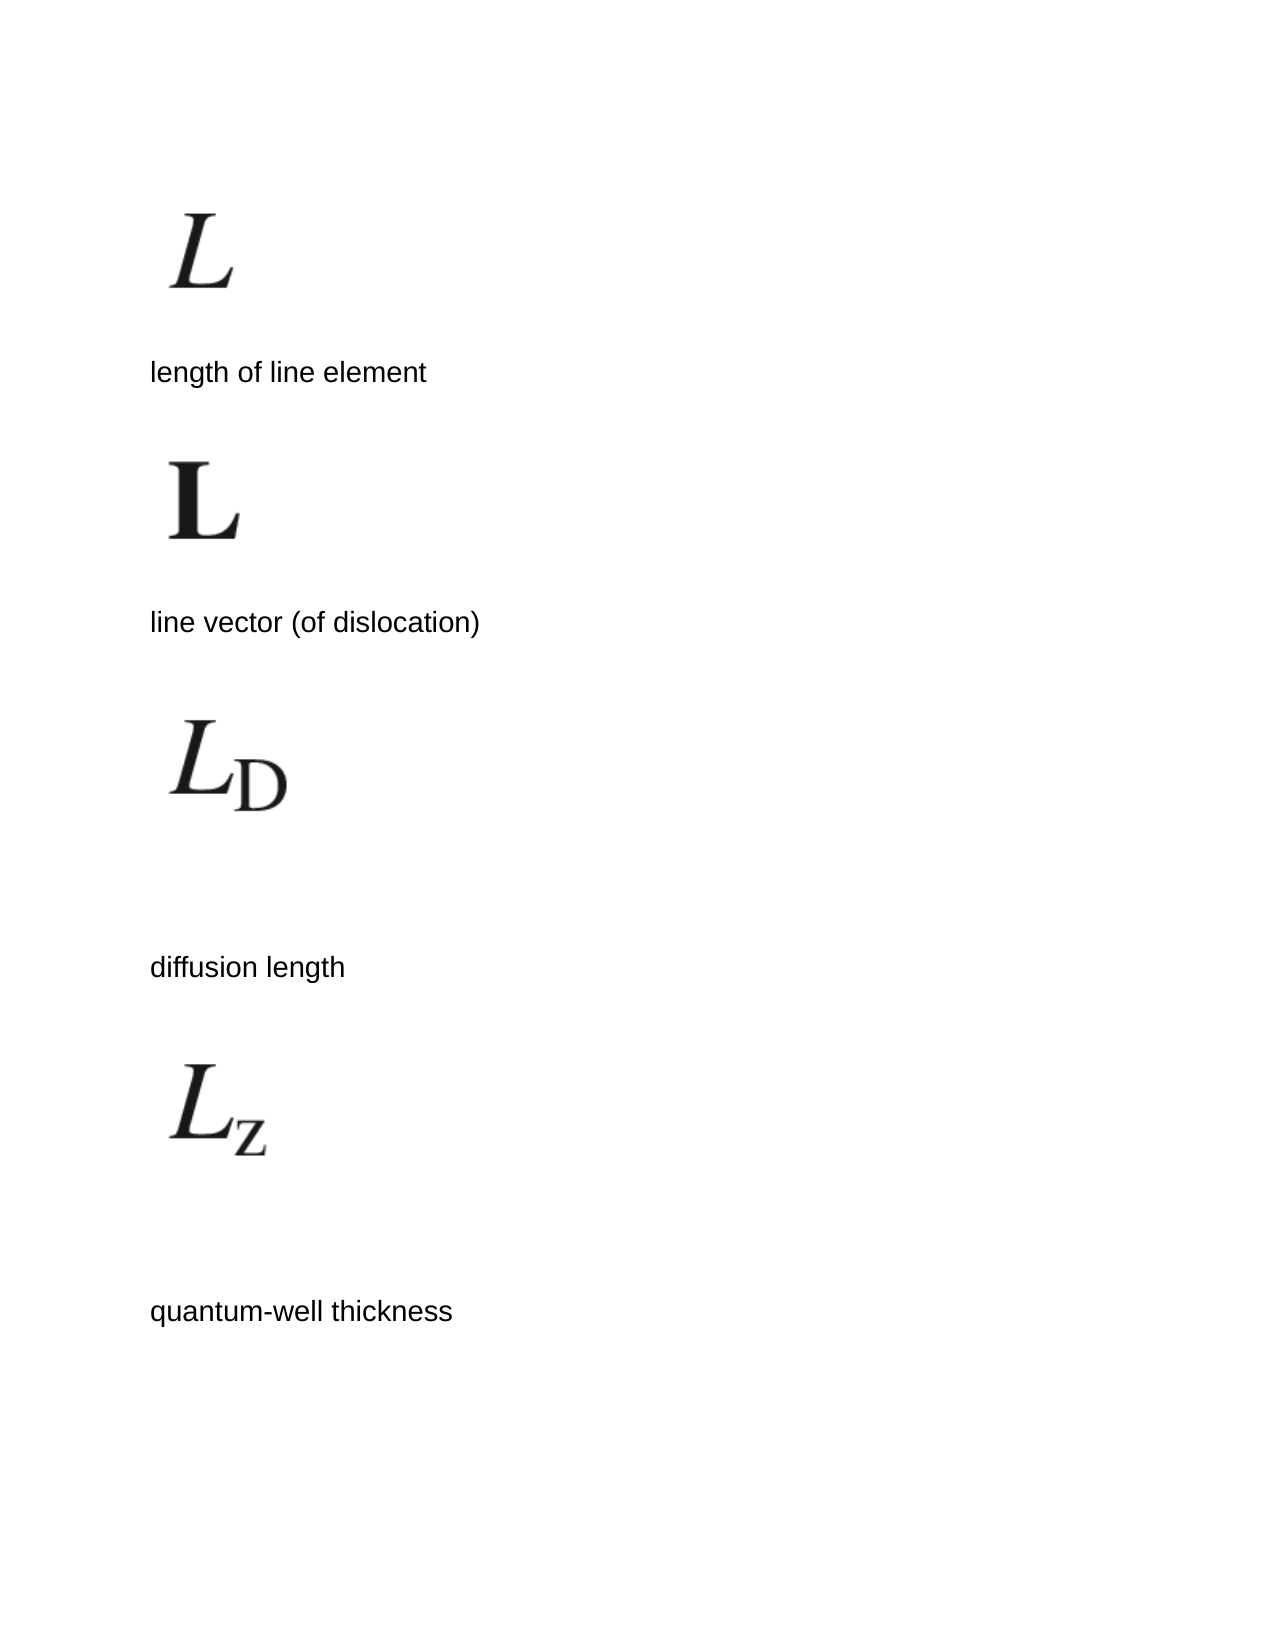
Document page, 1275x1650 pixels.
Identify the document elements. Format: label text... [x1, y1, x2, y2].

picture [150, 196, 241, 296]
picture [150, 697, 300, 891]
picture [150, 1041, 279, 1236]
text line vector (of dislocation) [150, 605, 1125, 639]
text quantum-well thickness [150, 1294, 1125, 1327]
text length of line element [150, 354, 1125, 388]
picture [150, 446, 251, 547]
text diffusion length [150, 949, 1125, 983]
